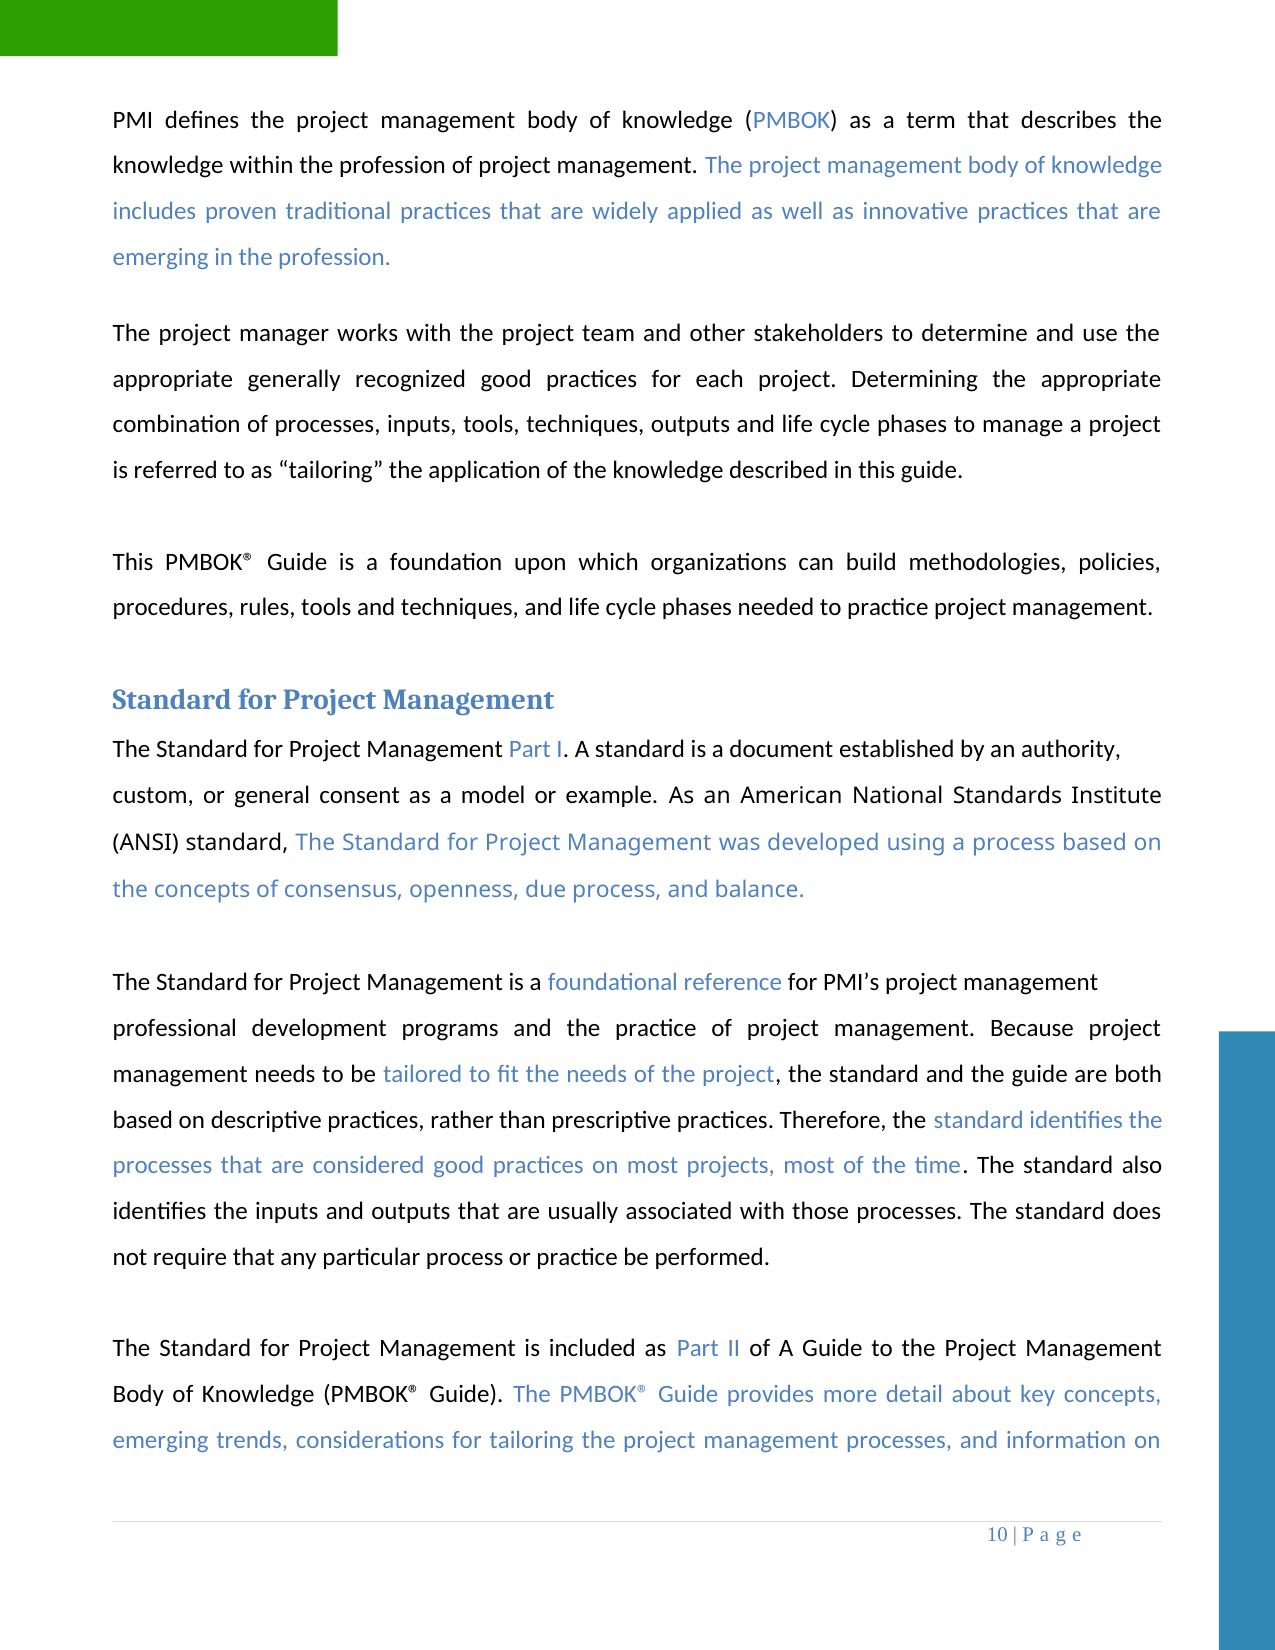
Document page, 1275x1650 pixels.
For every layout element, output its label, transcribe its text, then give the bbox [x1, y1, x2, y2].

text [112, 1332, 1162, 1454]
text The project manager works with the project team and other stakeholders to determine and use the appropriate generally recognized good practices for each project. Determining the appropriate combination of processes, inputs, tools, techniques, outputs and life cycle phases to manage a project is referred to as “tailoring” the application of the knowledge described in this guide. [112, 317, 1162, 485]
text PMI defines the project management body of knowledge (PMBOK) as a term that describes the knowledge within the profession of project management. The project management body of knowledge includes proven traditional practices that are widely applied as well as innovative practices that are emerging in the profession. [112, 104, 1162, 271]
text professional development programs and the practice of project management. Because project management needs to be tailored to fit the needs of the project, the standard and the guide are both based on descriptive practices, rather than prescriptive practices. Therefore, the standard identifies the processes that are considered good practices on most projects, most of the time. The standard also identifies the inputs and outputs that are usually associated with those processes. The standard does not require that any particular process or practice be performed. [112, 1012, 1162, 1271]
text The Standard for Project Management Part I. A standard is a document established by an authority, [112, 733, 1162, 764]
text The Standard for Project Management is a foundational reference for PMI’s project management [112, 967, 1162, 997]
text Standard for Project Management [112, 683, 1162, 717]
text custom, or general consent as a model or example. As an American National Standards Institute (ANSI) standard, The Standard for Project Management was developed using a process based on the concepts of consensus, openness, due process, and balance. [112, 779, 1162, 904]
text This PMBOK® Guide is a foundation upon which organizations can build methodologies, policies, procedures, rules, tools and techniques, and life cycle phases needed to practice project management. [112, 546, 1162, 622]
